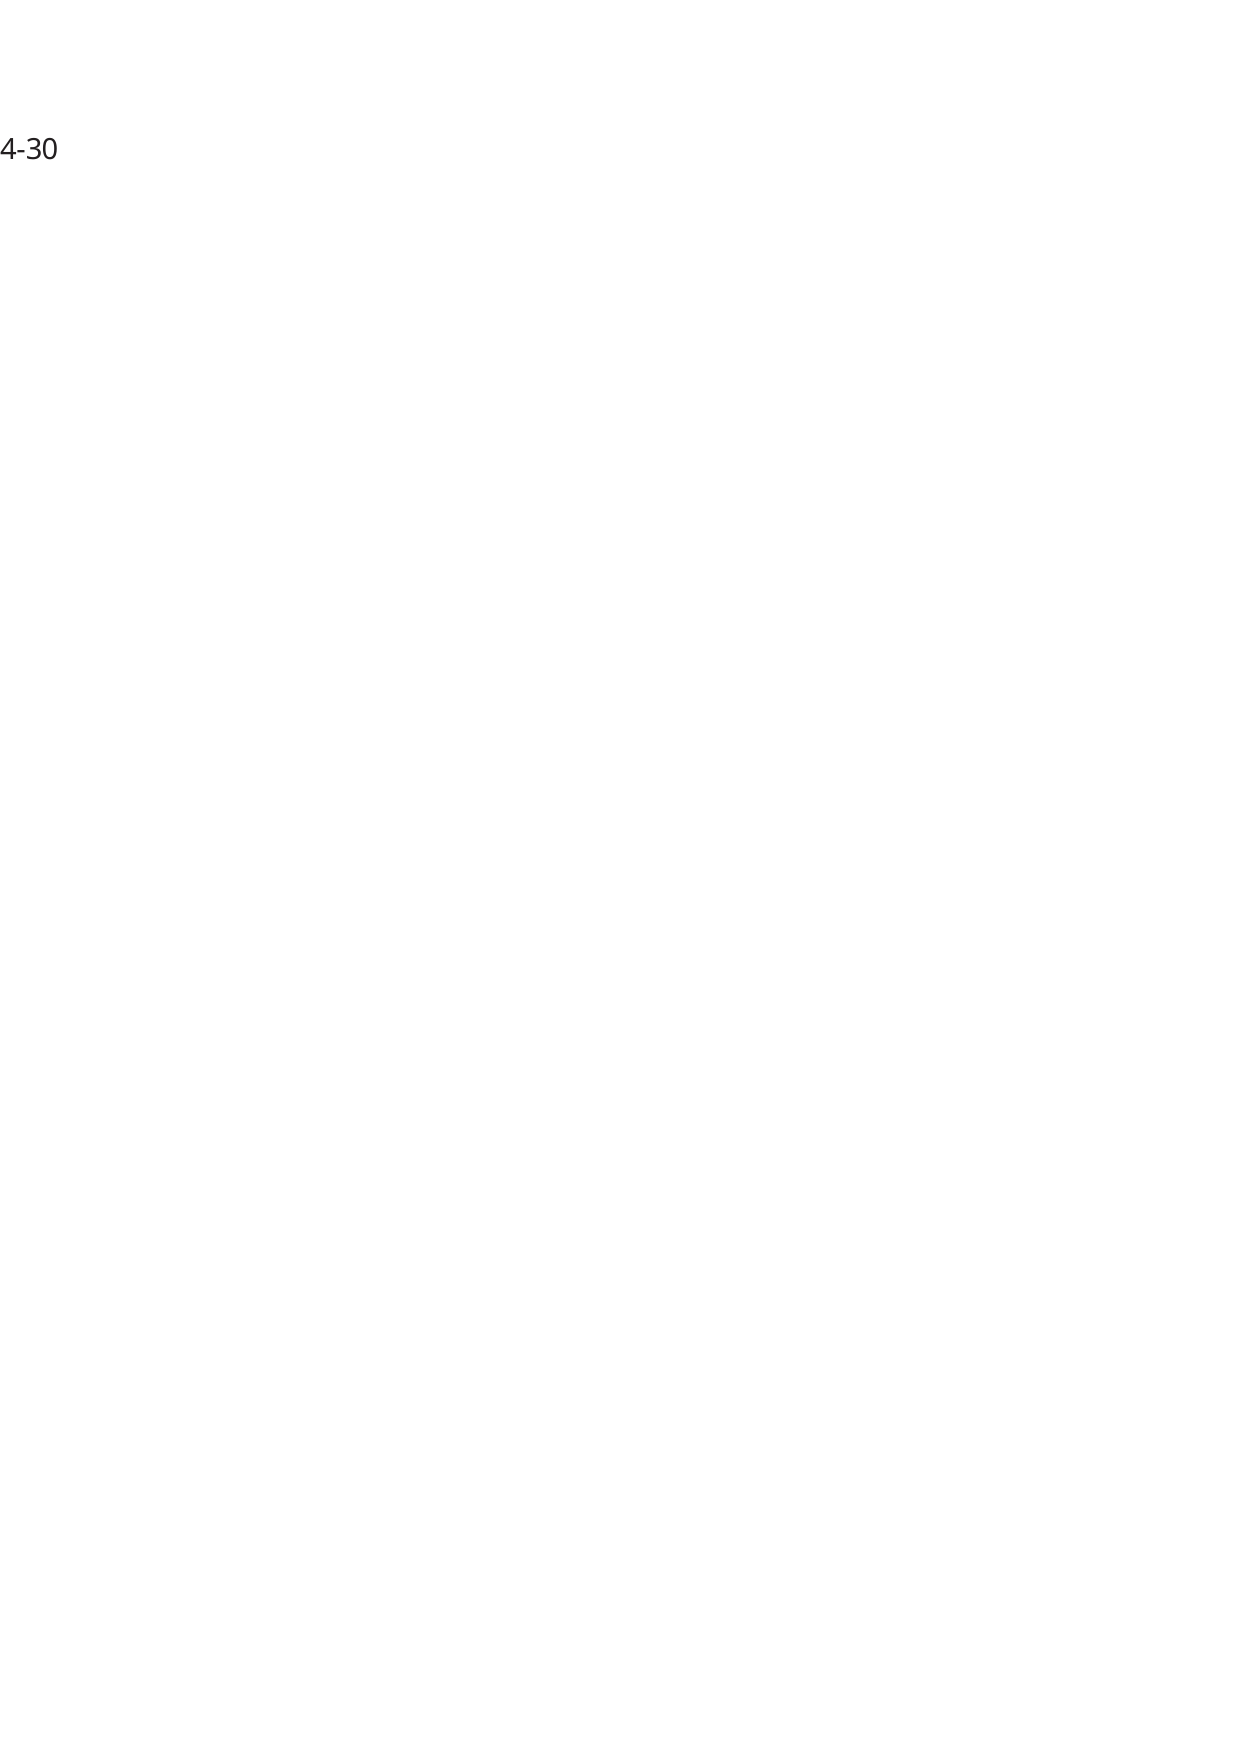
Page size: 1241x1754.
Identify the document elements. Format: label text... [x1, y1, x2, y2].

subtitle 4-30 [0, 128, 1196, 168]
